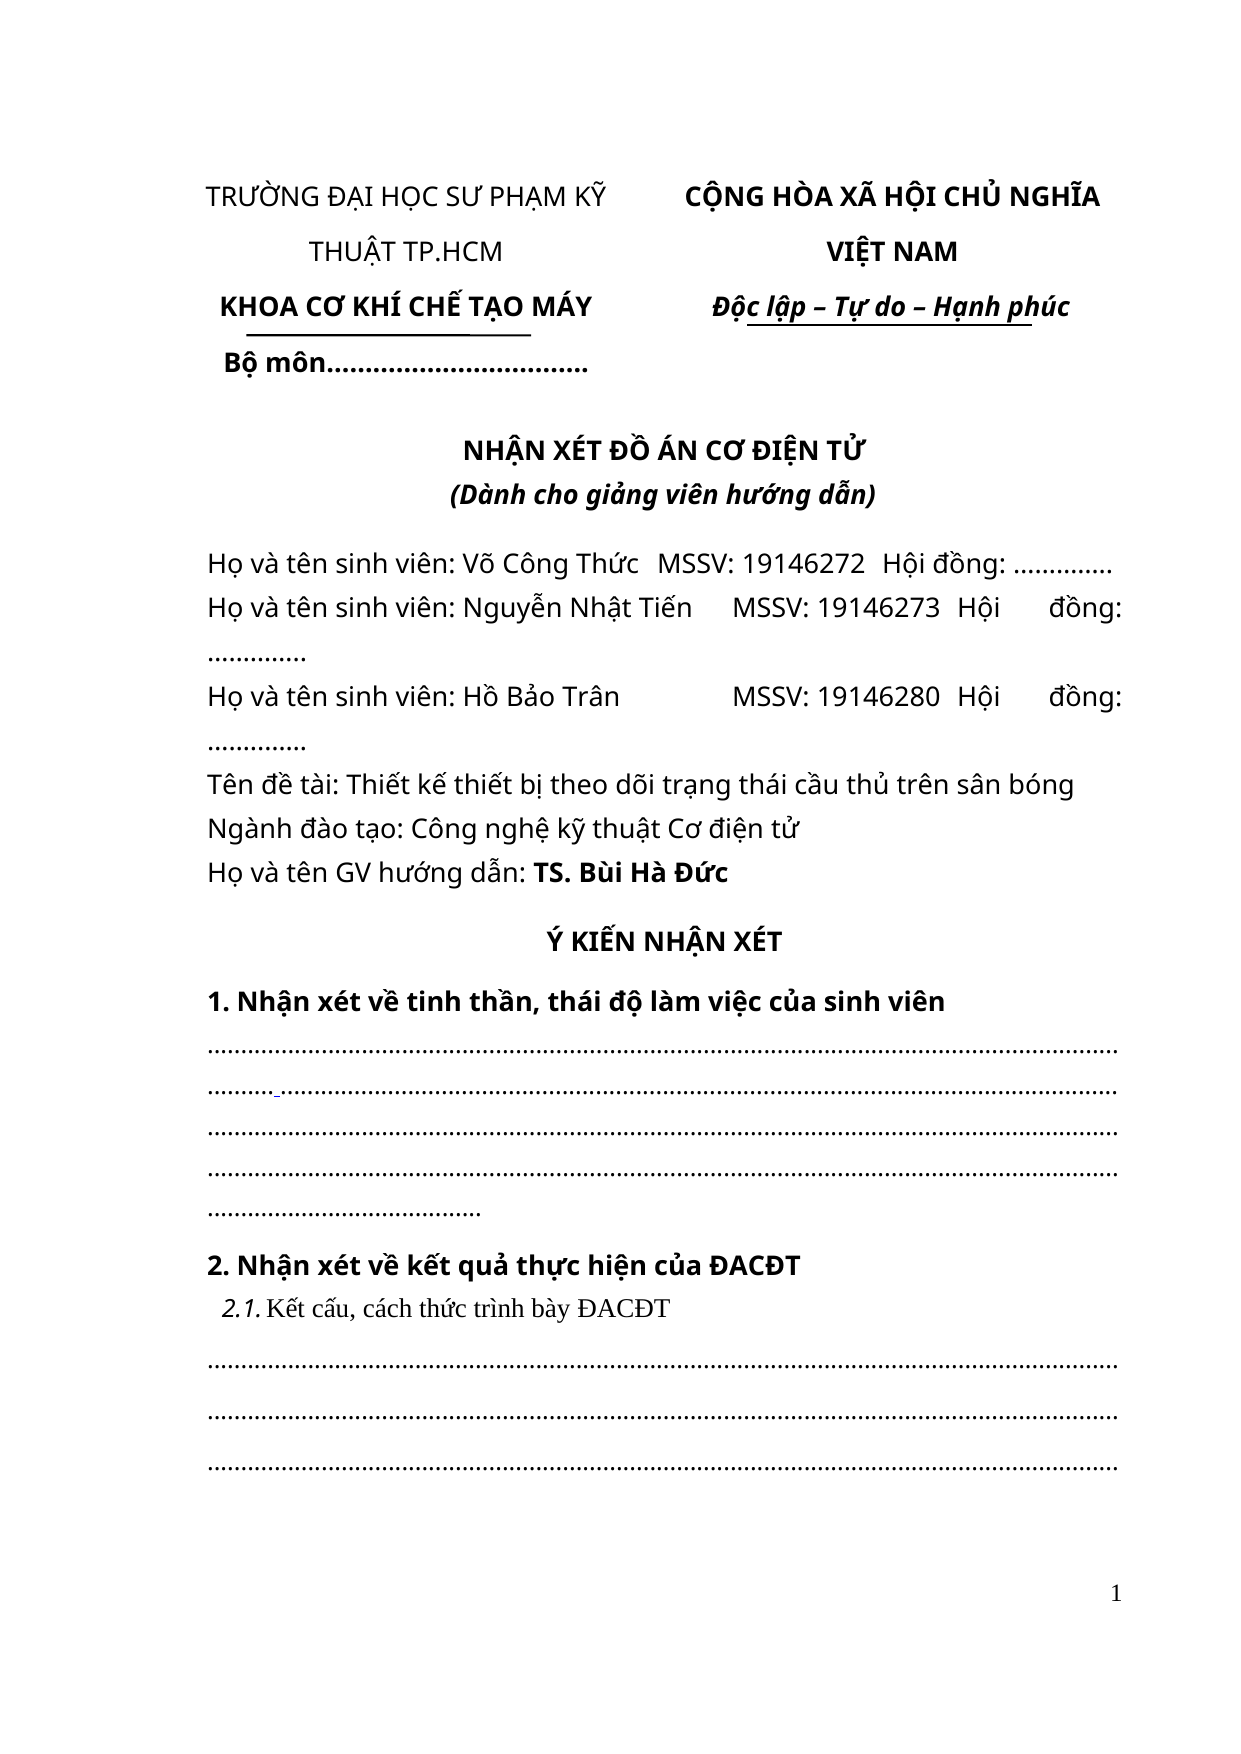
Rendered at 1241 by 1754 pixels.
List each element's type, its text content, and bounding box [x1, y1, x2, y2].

table_header TRƯỜNG ĐẠI HỌC SƯ PHẠM KỸ THUẬT TP.HCM KHOA CƠ KHÍ CHẾ TẠO MÁY Bộ môn……………………………. [148, 177, 664, 394]
text Tên đề tài: Thiết kế thiết bị theo dõi trạng thái cầu thủ trên sân bóng [207, 765, 1122, 802]
text Họ và tên GV hướng dẫn: TS. Bùi Hà Đức [207, 854, 1122, 891]
text Ý KIẾN NHẬN XÉT [207, 923, 1122, 960]
list Nhận xét về kết quả thực hiện của ĐACĐT [207, 1247, 1122, 1283]
text Ngành đào tạo: Công nghệ kỹ thuật Cơ điện tử [207, 809, 1122, 846]
text NHẬN XÉT ĐỒ ÁN CƠ ĐIỆN TỬ [207, 431, 1122, 468]
list Nhận xét về tinh thần, thái độ làm việc của sinh viên [207, 983, 1122, 1019]
text Họ và tên sinh viên: Hồ Bảo Trân MSSV: 19146280 Hội đồng: ……..…… [207, 677, 1122, 758]
text Họ và tên sinh viên: Võ Công Thức MSSV: 19146272 Hội đồng: ………….. [207, 544, 1122, 581]
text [207, 1342, 1122, 1478]
table_header CỘNG HÒA XÃ HỘI CHỦ NGHĨA VIỆT NAM Độc lập – Tự do – Hạnh phúc [664, 177, 1121, 394]
text Họ và tên sinh viên: Nguyễn Nhật Tiến MSSV: 19146273 Hội đồng: ………….. [207, 589, 1122, 670]
text (Dành cho giảng viên hướng dẫn) [207, 475, 1122, 512]
list Kết cấu, cách thức trình bày ĐACĐT [222, 1291, 1122, 1325]
